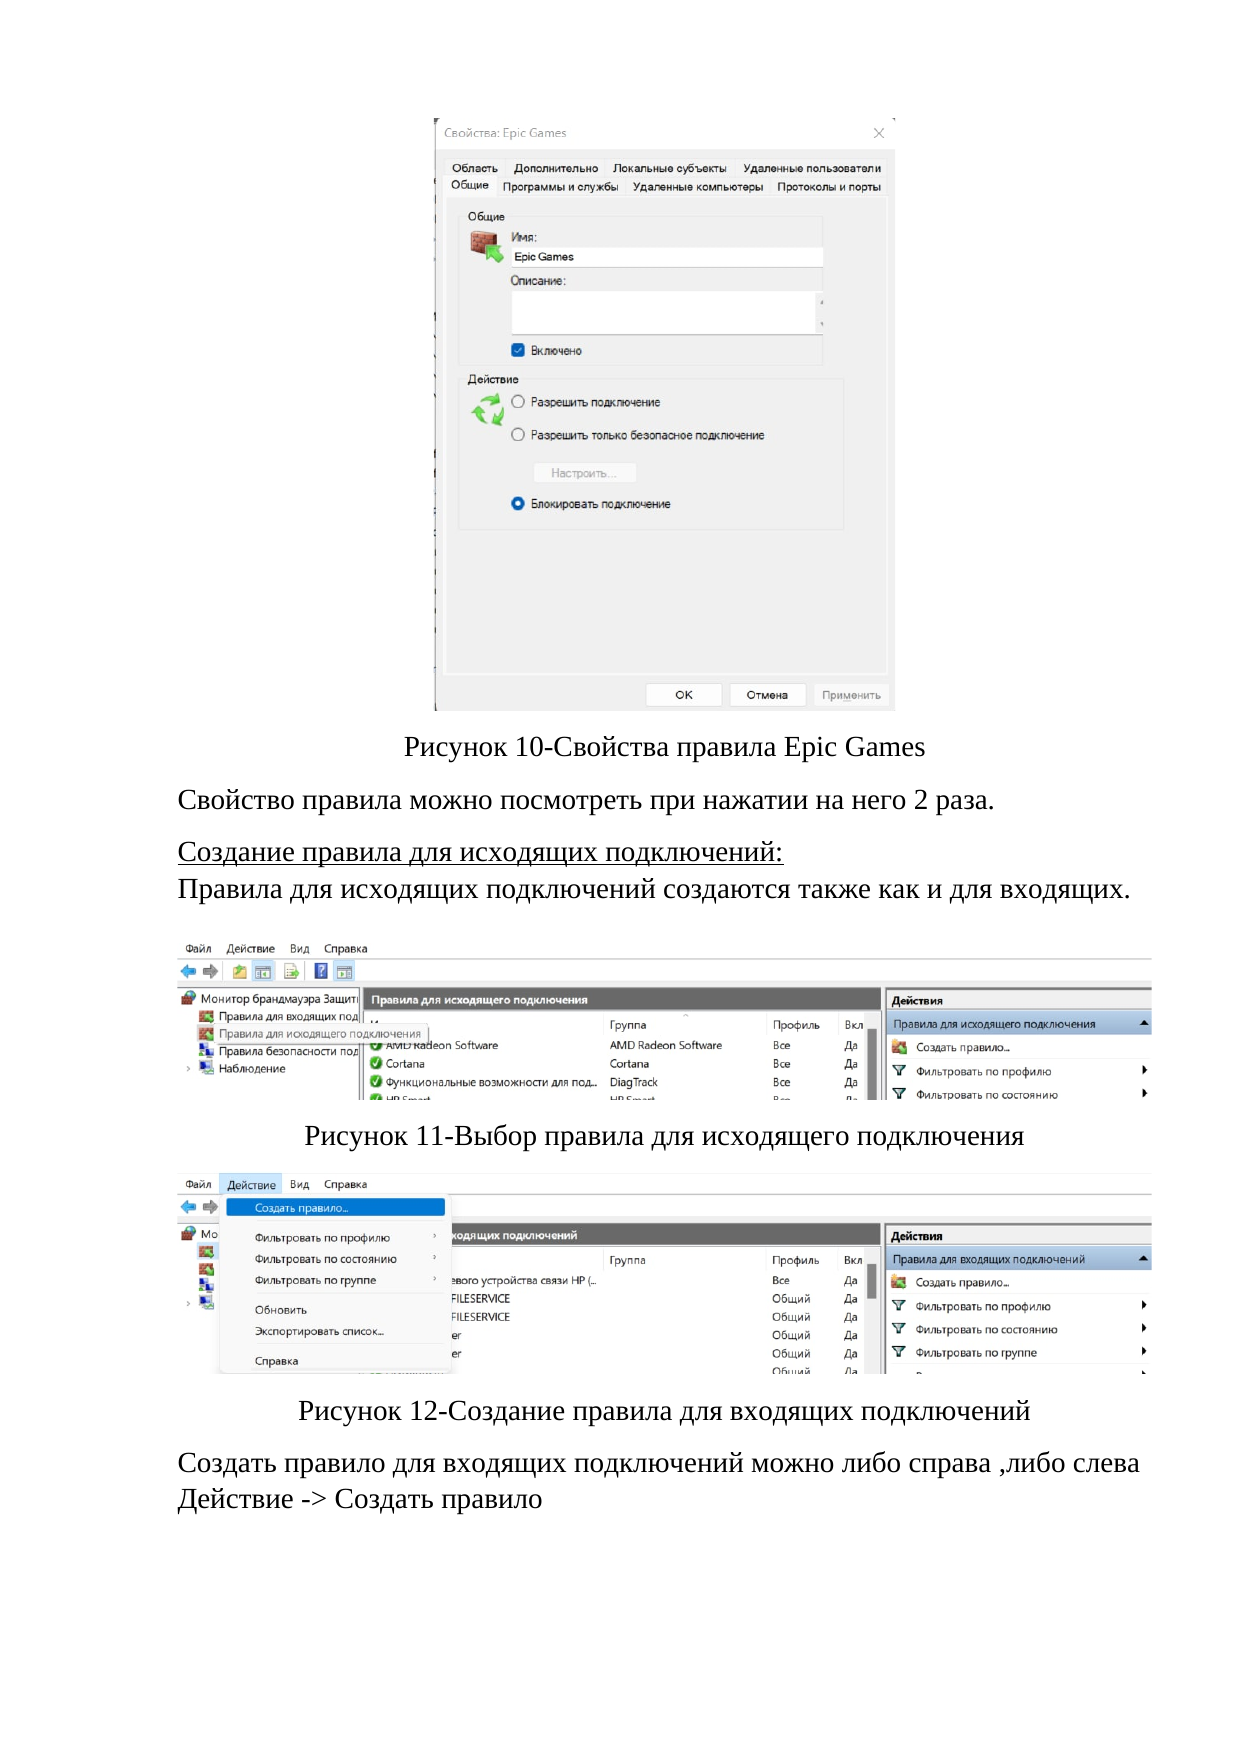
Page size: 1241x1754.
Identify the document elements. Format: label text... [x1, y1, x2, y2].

text Рисунок 10-Свойства правила Epic Games [177, 729, 1152, 762]
picture [433, 118, 896, 711]
text Создать правило для входящих подключений можно либо справа ,либо слева Действие -> Создать правило [177, 1445, 1152, 1515]
picture [177, 943, 1152, 1100]
text Рисунок 12-Создание правила для входящих подключений [177, 1393, 1152, 1426]
text Рисунок 11-Выбор правила для исходящего подключения [177, 1118, 1152, 1152]
text Создание правила для исходящих подключений: [177, 834, 1152, 868]
text Свойство правила можно посмотреть при нажатии на него 2 раза. [177, 782, 1152, 815]
picture [177, 1171, 1152, 1374]
text Правила для исходящих подключений создаются также как и для входящих. [177, 871, 1152, 904]
